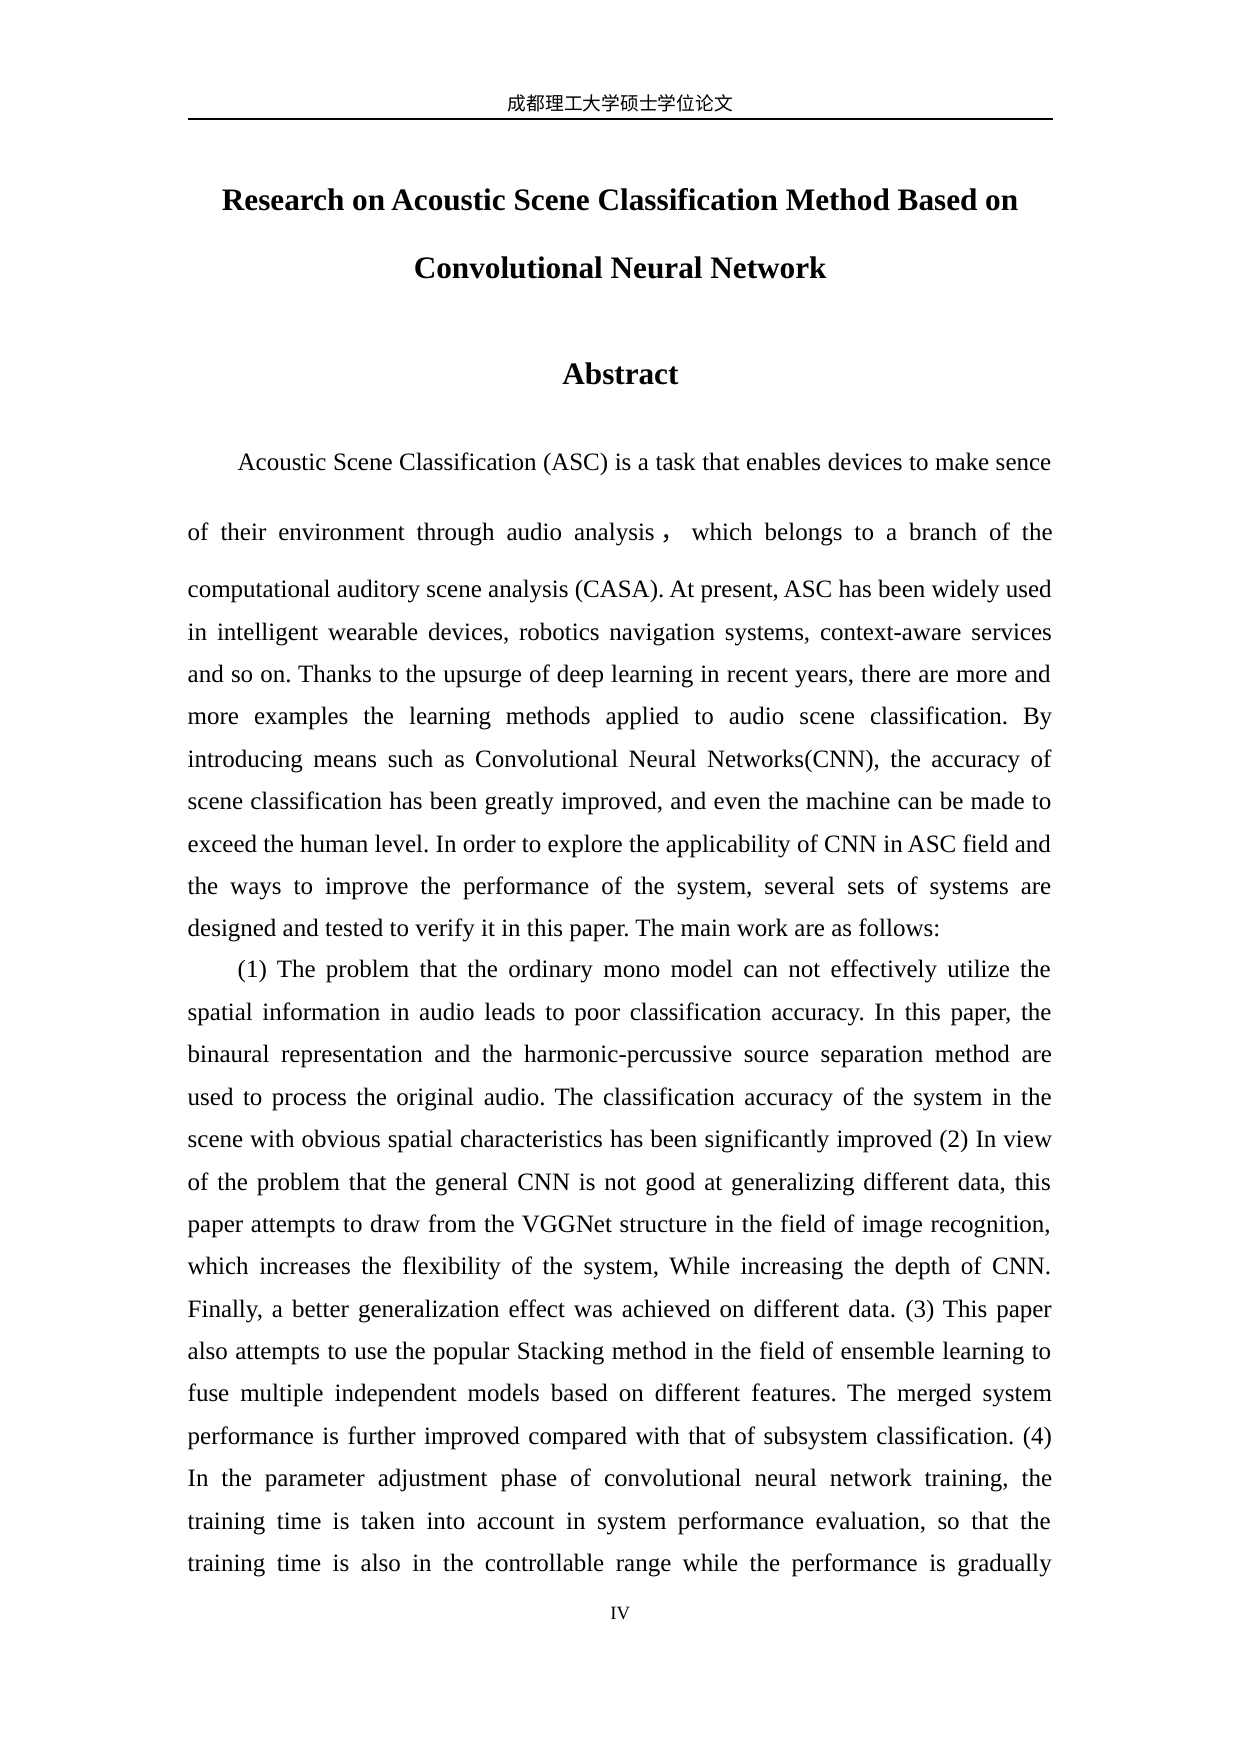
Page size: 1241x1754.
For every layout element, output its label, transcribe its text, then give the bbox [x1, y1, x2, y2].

text Acoustic Scene Classification (ASC) is a task that enables devices to make sence of their environment through audio analysis，which belongs to a branch of the computational auditory scene analysis (CASA). At present, ASC has been widely used in intelligent wearable devices, robotics navigation systems, context-aware services and so on. Thanks to the upsurge of deep learning in recent years, there are more and more examples the learning methods applied to audio scene classification. By introducing means such as Convolutional Neural Networks(CNN), the accuracy of scene classification has been greatly improved, and even the machine can be made to exceed the human level. In order to explore the applicability of CNN in ASC field and the ways to improve the performance of the system, several sets of systems are designed and tested to verify it in this paper. The main work are as follows: [187, 444, 1053, 945]
subtitle Abstract [187, 339, 1053, 407]
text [187, 952, 1053, 1579]
text Research on Acoustic Scene Classification Method Based on Convolutional Neural Network [187, 166, 1053, 301]
